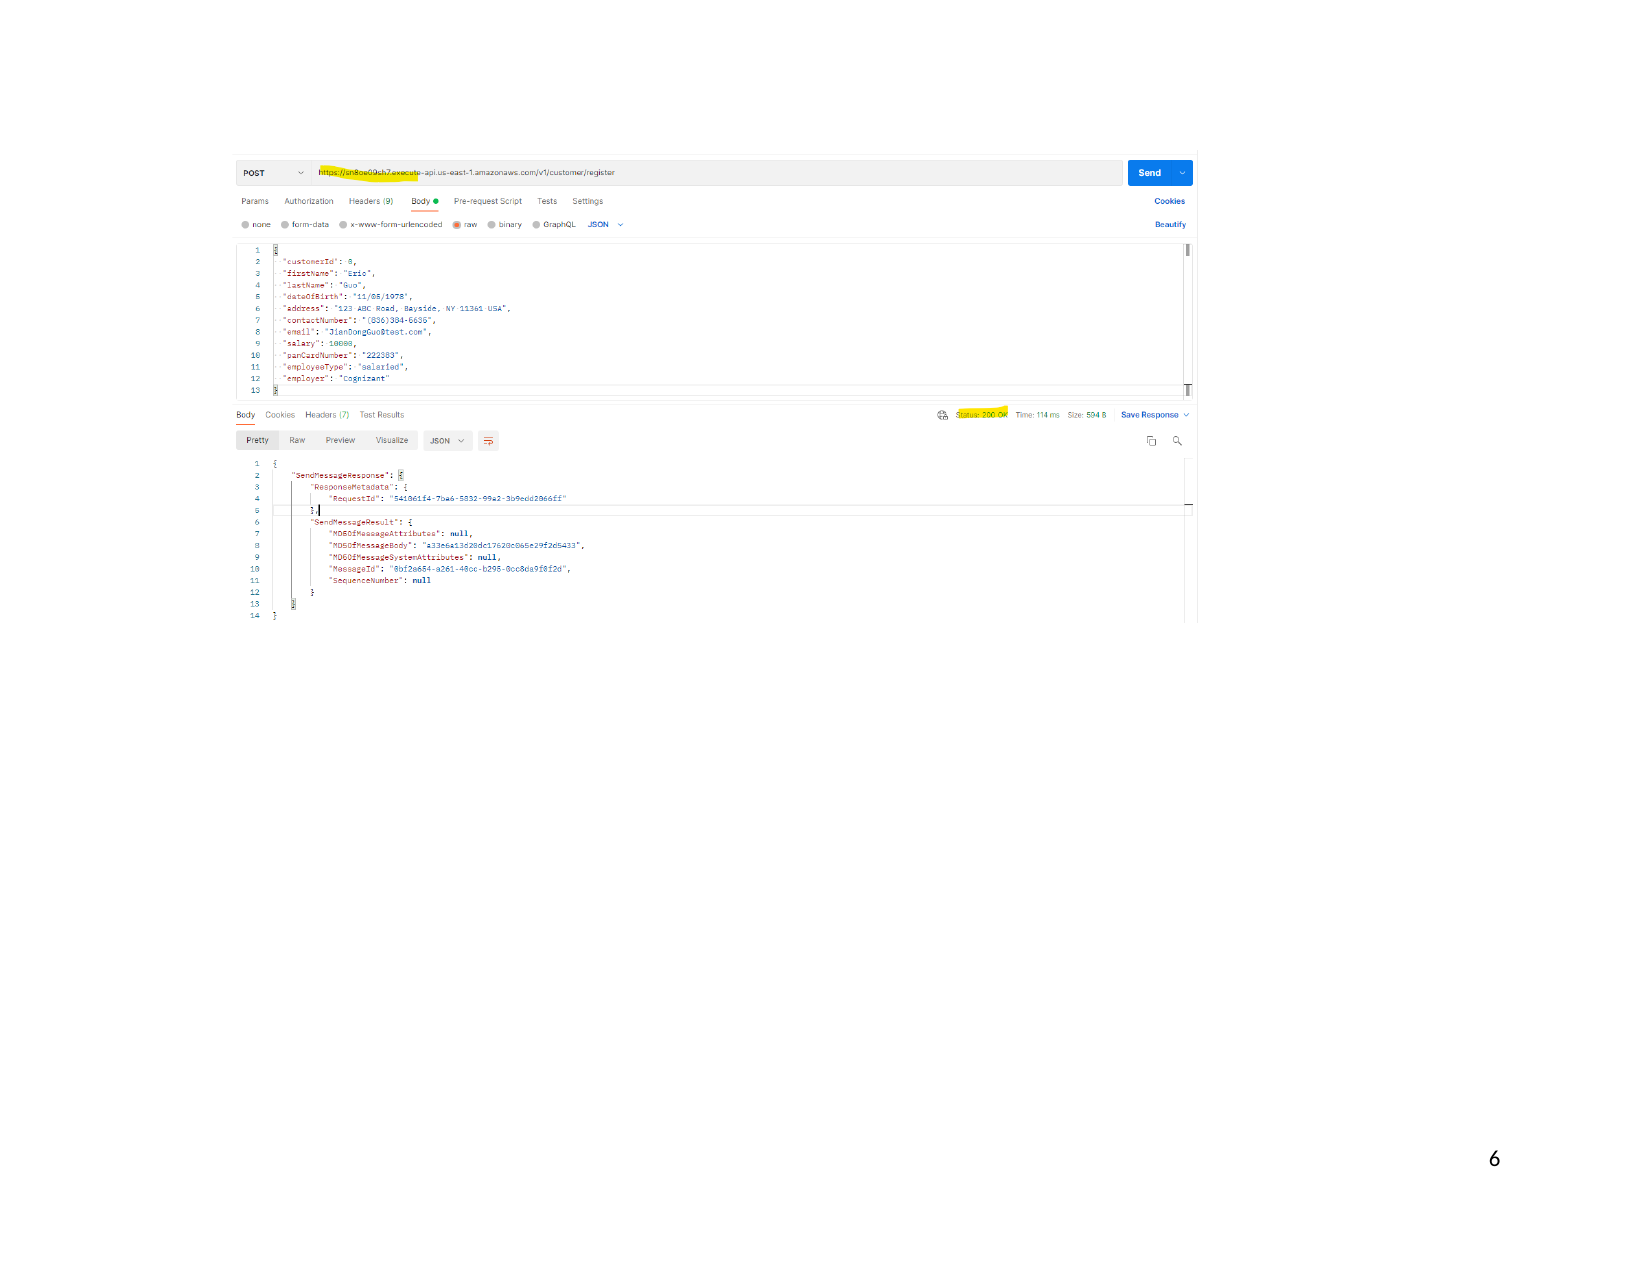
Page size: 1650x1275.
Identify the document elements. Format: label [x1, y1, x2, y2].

picture [232, 150, 1208, 623]
